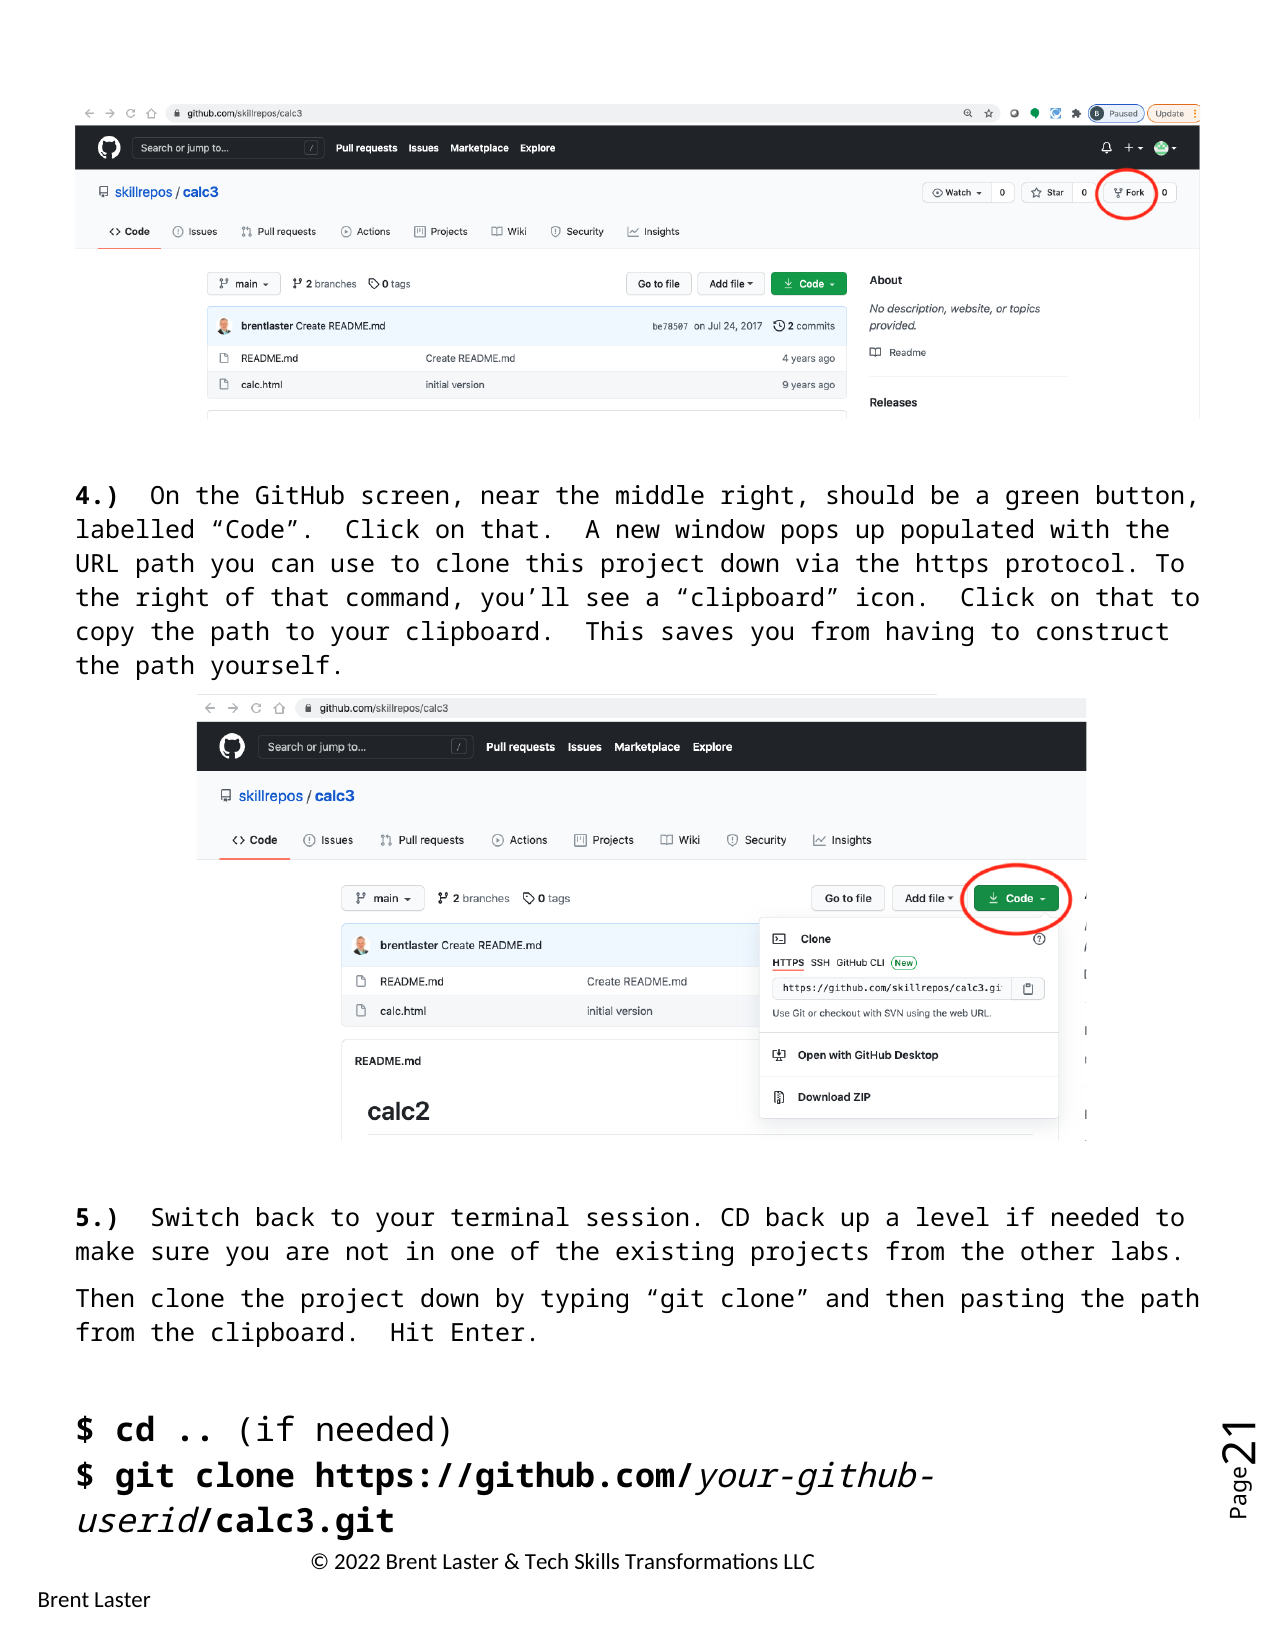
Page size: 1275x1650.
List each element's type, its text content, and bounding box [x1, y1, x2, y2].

text $ git clone https://github.com/your-github-userid/calc3.git [75, 1452, 1200, 1542]
picture [75, 103, 1200, 419]
text 4.) On the GitHub screen, near the middle right, should be a green button, labelled “Code”. Click on that. A new window pops up populated with the URL path you can use to clone this project down via the https protocol. To the right of that command, you’ll see a “clipboard” icon. Click on that to copy the path to your clipboard. This saves you from having to construct the path yourself. [75, 477, 1200, 682]
picture [196, 694, 1087, 1141]
text 5.) Switch back to your terminal session. CD back up a level if needed to make sure you are not in one of the existing projects from the other labs. [75, 1199, 1200, 1268]
text Then clone the project down by typing “git clone” and then pasting the path from the clipboard. Hit Enter. [75, 1280, 1200, 1348]
text $ cd .. (if needed) [75, 1406, 1200, 1452]
